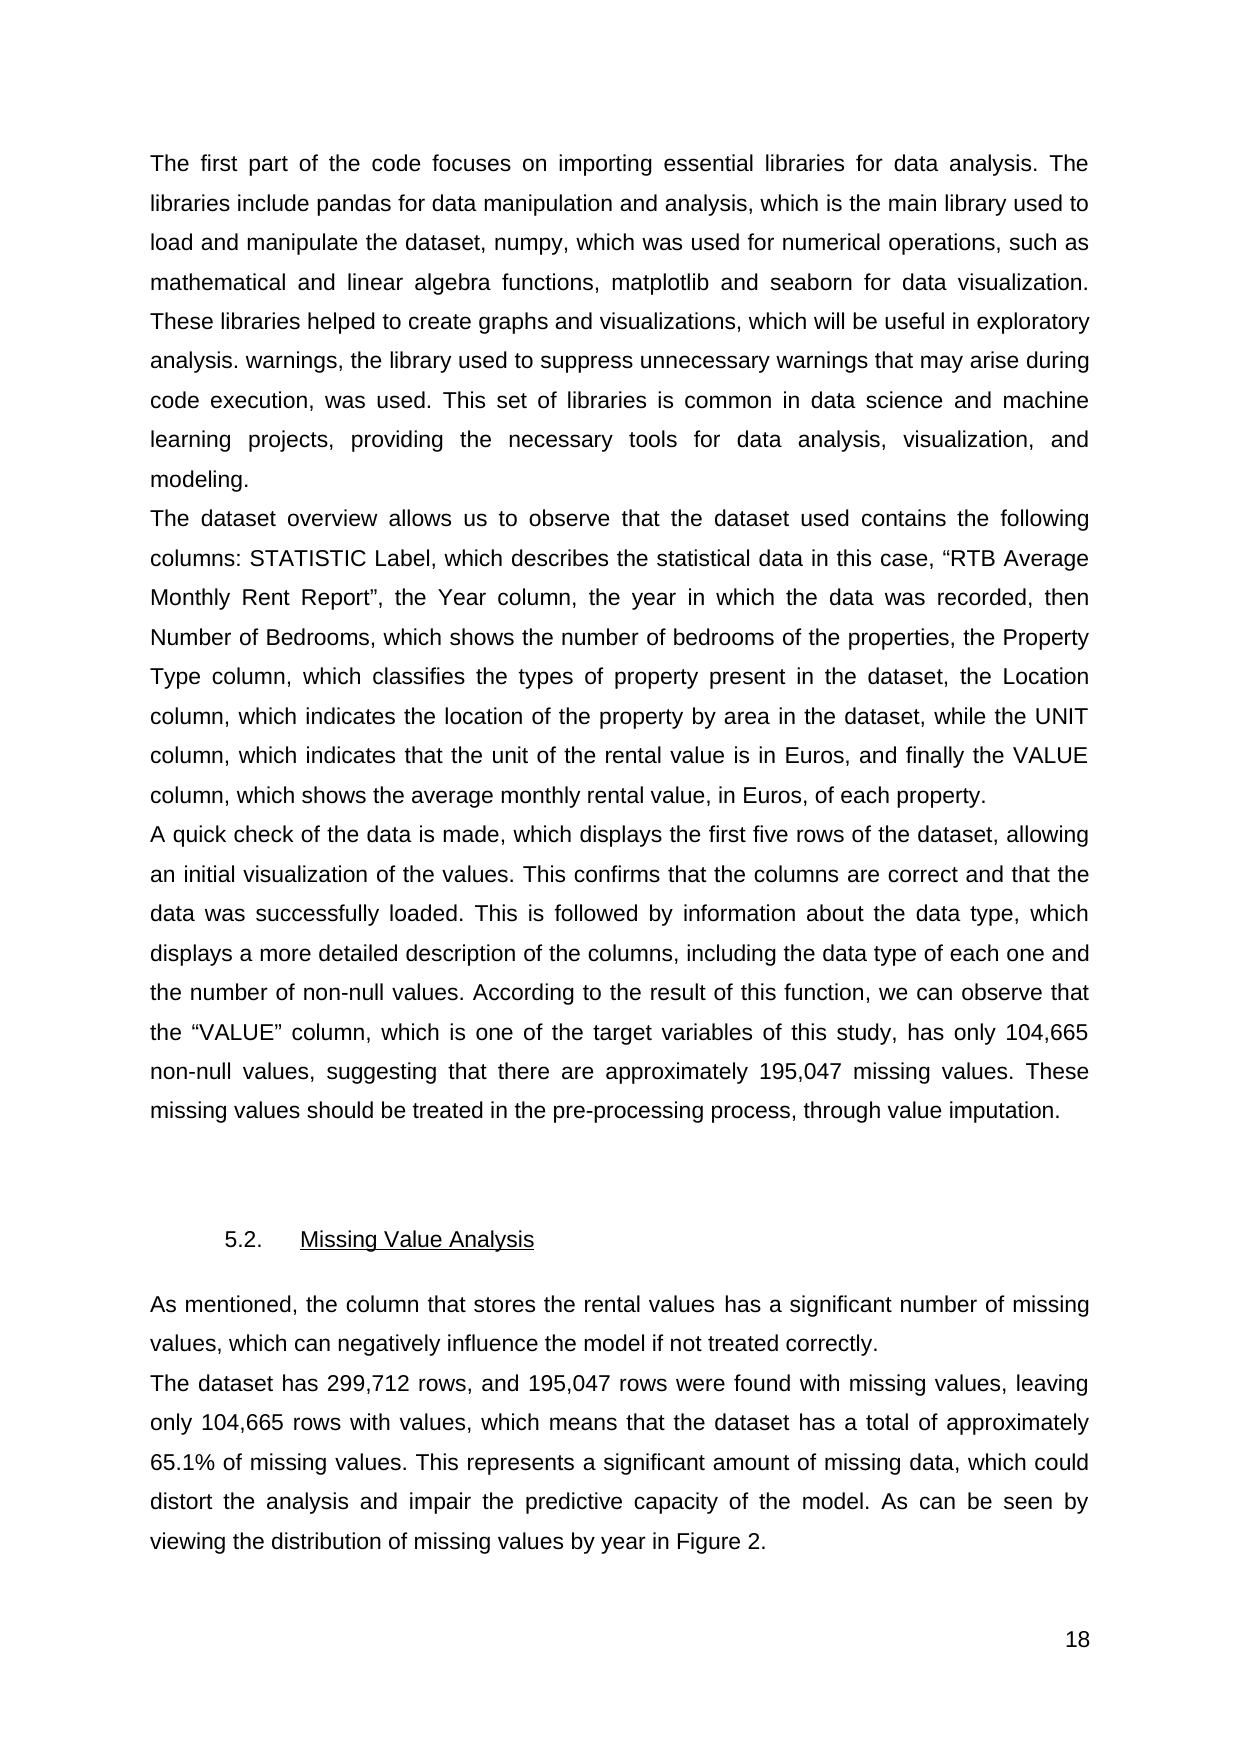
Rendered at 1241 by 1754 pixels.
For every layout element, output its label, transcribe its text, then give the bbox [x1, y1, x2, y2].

text As mentioned, the column that stores the rental values ​​has a significant number of missing values, which can negatively influence the model if not treated correctly. [150, 1291, 1090, 1357]
text A quick check of the data is made, which displays the first five rows of the dataset, allowing an initial visualization of the values. This confirms that the columns are correct and that the data was successfully loaded. This is followed by information about the data type, which displays a more detailed description of the columns, including the data type of each one and the number of non-null values. According to the result of this function, we can observe that the “VALUE” column, which is one of the target variables of this study, has only 104,665 non-null values, suggesting that there are approximately 195,047 missing values. These missing values ​​should be treated in the pre-processing process, through value imputation. [150, 821, 1090, 1124]
text The dataset overview allows us to observe that the dataset used contains the following columns: STATISTIC Label, which describes the statistical data in this case, “RTB Average Monthly Rent Report”, the Year column, the year in which the data was recorded, then Number of Bedrooms, which shows the number of bedrooms of the properties, the Property Type column, which classifies the types of property present in the dataset, the Location column, which indicates the location of the property by area in the dataset, while the UNIT column, which indicates that the unit of the rental value is in Euros, and finally the VALUE column, which shows the average monthly rental value, in Euros, of each property. [150, 505, 1090, 808]
text The first part of the code focuses on importing essential libraries for data analysis. The libraries include pandas for data manipulation and analysis, which is the main library used to load and manipulate the dataset, numpy, which was used for numerical operations, such as mathematical and linear algebra functions, matplotlib and seaborn for data visualization. These libraries helped to create graphs and visualizations, which will be useful in exploratory analysis. warnings, the library used to suppress unnecessary warnings that may arise during code execution, was used. This set of libraries is common in data science and machine learning projects, providing the necessary tools for data analysis, visualization, and modeling. [150, 150, 1090, 492]
subtitle Missing Value Analysis [262, 1226, 1090, 1253]
text The dataset has 299,712 rows, and 195,047 rows were found with missing values, leaving only 104,665 rows with values, which means that the dataset has a total of approximately 65.1% of missing values. This represents a significant amount of missing data, which could distort the analysis and impair the predictive capacity of the model. As can be seen by viewing the distribution of missing values ​​by year in Figure 2. [150, 1370, 1090, 1554]
